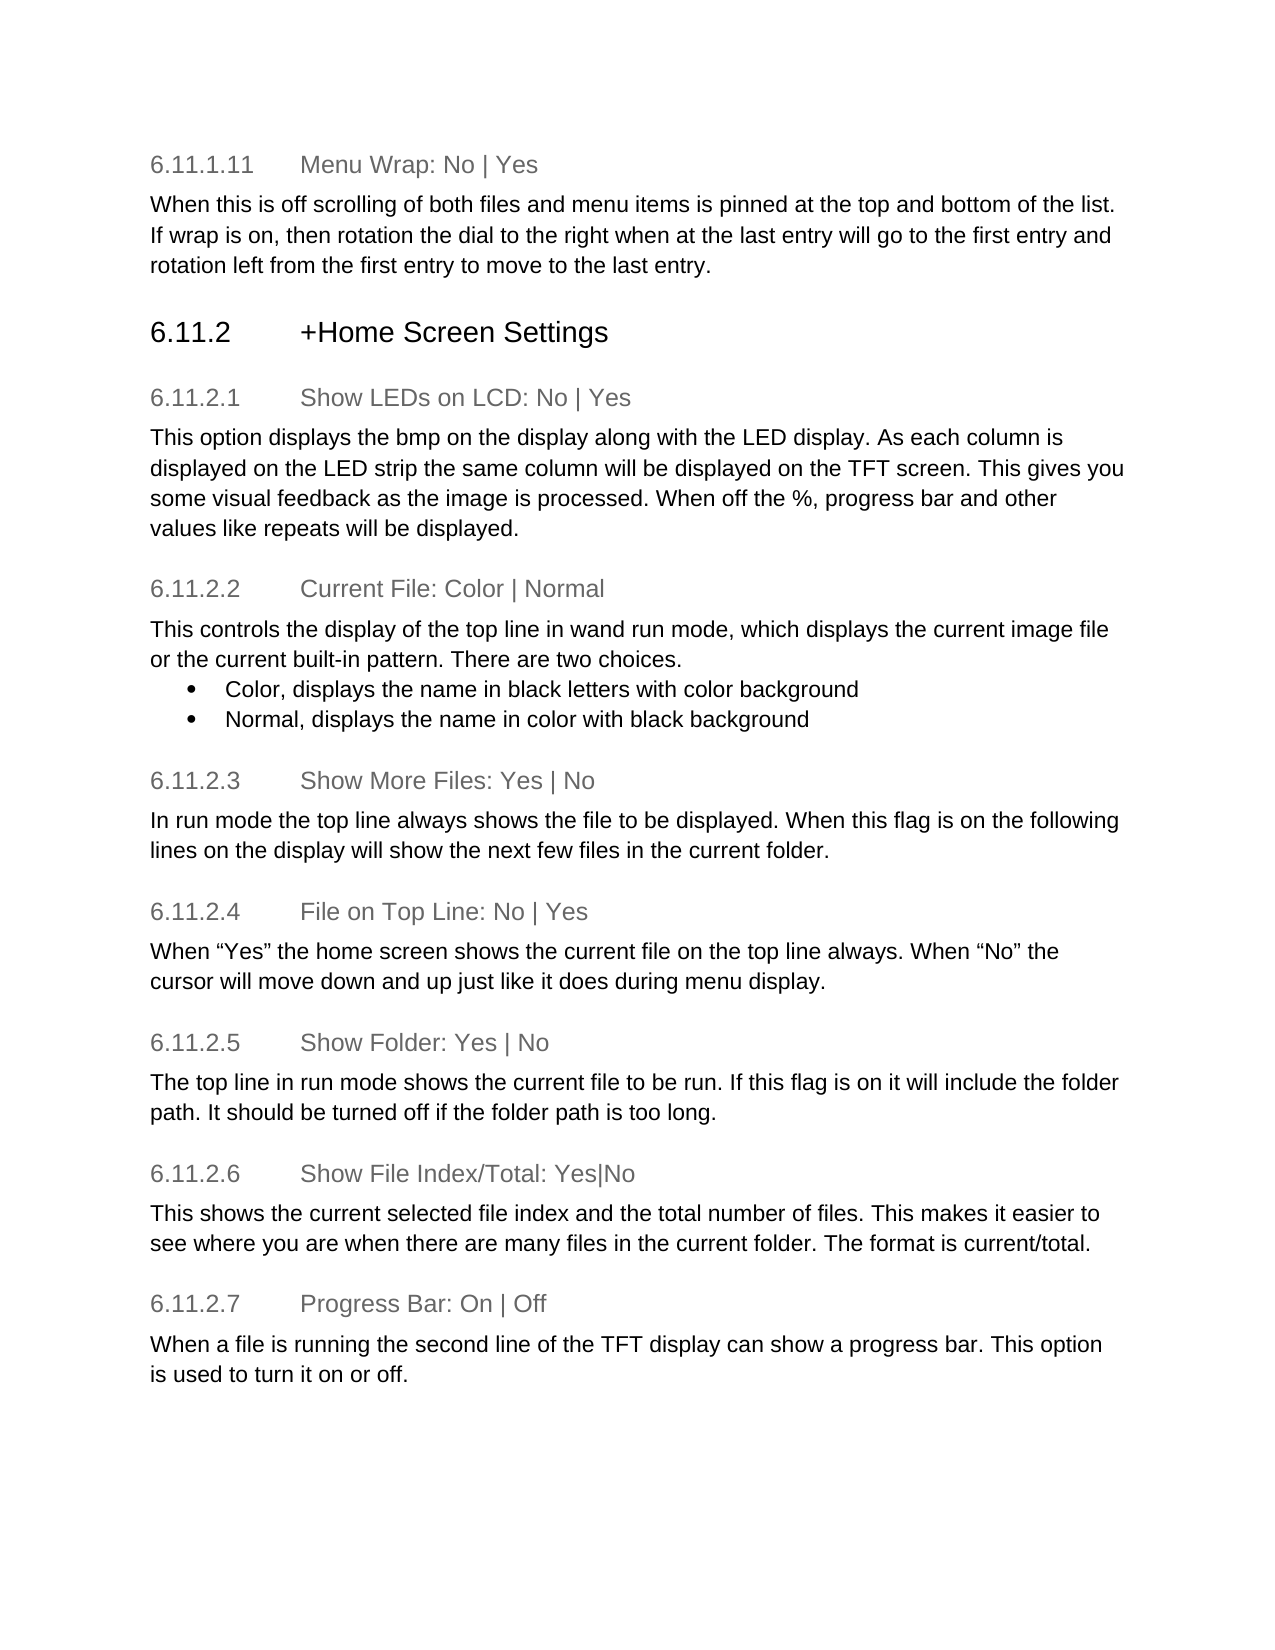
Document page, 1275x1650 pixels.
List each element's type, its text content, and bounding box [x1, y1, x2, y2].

subtitle Show LEDs on LCD: No | Yes [150, 383, 1125, 412]
subtitle Show File Index/Total: Yes|No [150, 1158, 1125, 1187]
list Normal, displays the name in color with black background [187, 706, 1125, 733]
text This controls the display of the top line in wand run mode, which displays the current image file or the current built-in pattern. There are two choices. [150, 616, 1125, 672]
subtitle Current File: Color | Normal [150, 574, 1125, 603]
subtitle File on Top Line: No | Yes [150, 897, 1125, 925]
subtitle Show More Files: Yes | No [150, 766, 1125, 794]
subtitle Show Folder: Yes | No [150, 1028, 1125, 1056]
list Color, displays the name in black letters with color background [187, 676, 1125, 702]
subtitle Progress Bar: On | Off [150, 1289, 1125, 1318]
text In run mode the top line always shows the file to be displayed. When this flag is on the following lines on the display will show the next few files in the current folder. [150, 807, 1125, 864]
text When a file is running the second line of the TFT display can show a progress bar. This option is used to turn it on or off. [150, 1331, 1125, 1387]
text When this is off scrolling of both files and menu items is pinned at the top and bottom of the list. If wrap is on, then rotation the dial to the right when at the last entry will go to the first entry and rotation left from the first entry to move to the last entry. [150, 191, 1125, 278]
text This shows the current selected file index and the total number of files. This makes it easier to see where you are when there are many files in the current folder. The format is current/total. [150, 1200, 1125, 1256]
text When “Yes” the home screen shows the current file on the top line always. When “No” the cursor will move down and up just like it does during menu display. [150, 938, 1125, 994]
text This option displays the bmp on the display along with the LED display. As each column is displayed on the LED strip the same column will be displayed on the TFT screen. This gives you some visual feedback as the image is processed. When off the %, progress bar and other values like repeats will be displayed. [150, 424, 1125, 541]
text The top line in run mode shows the current file to be run. If this flag is on it will include the folder path. It should be turned off if the folder path is too long. [150, 1069, 1125, 1126]
subtitle Menu Wrap: No | Yes [150, 150, 1125, 179]
subtitle +Home Screen Settings [150, 315, 1125, 349]
